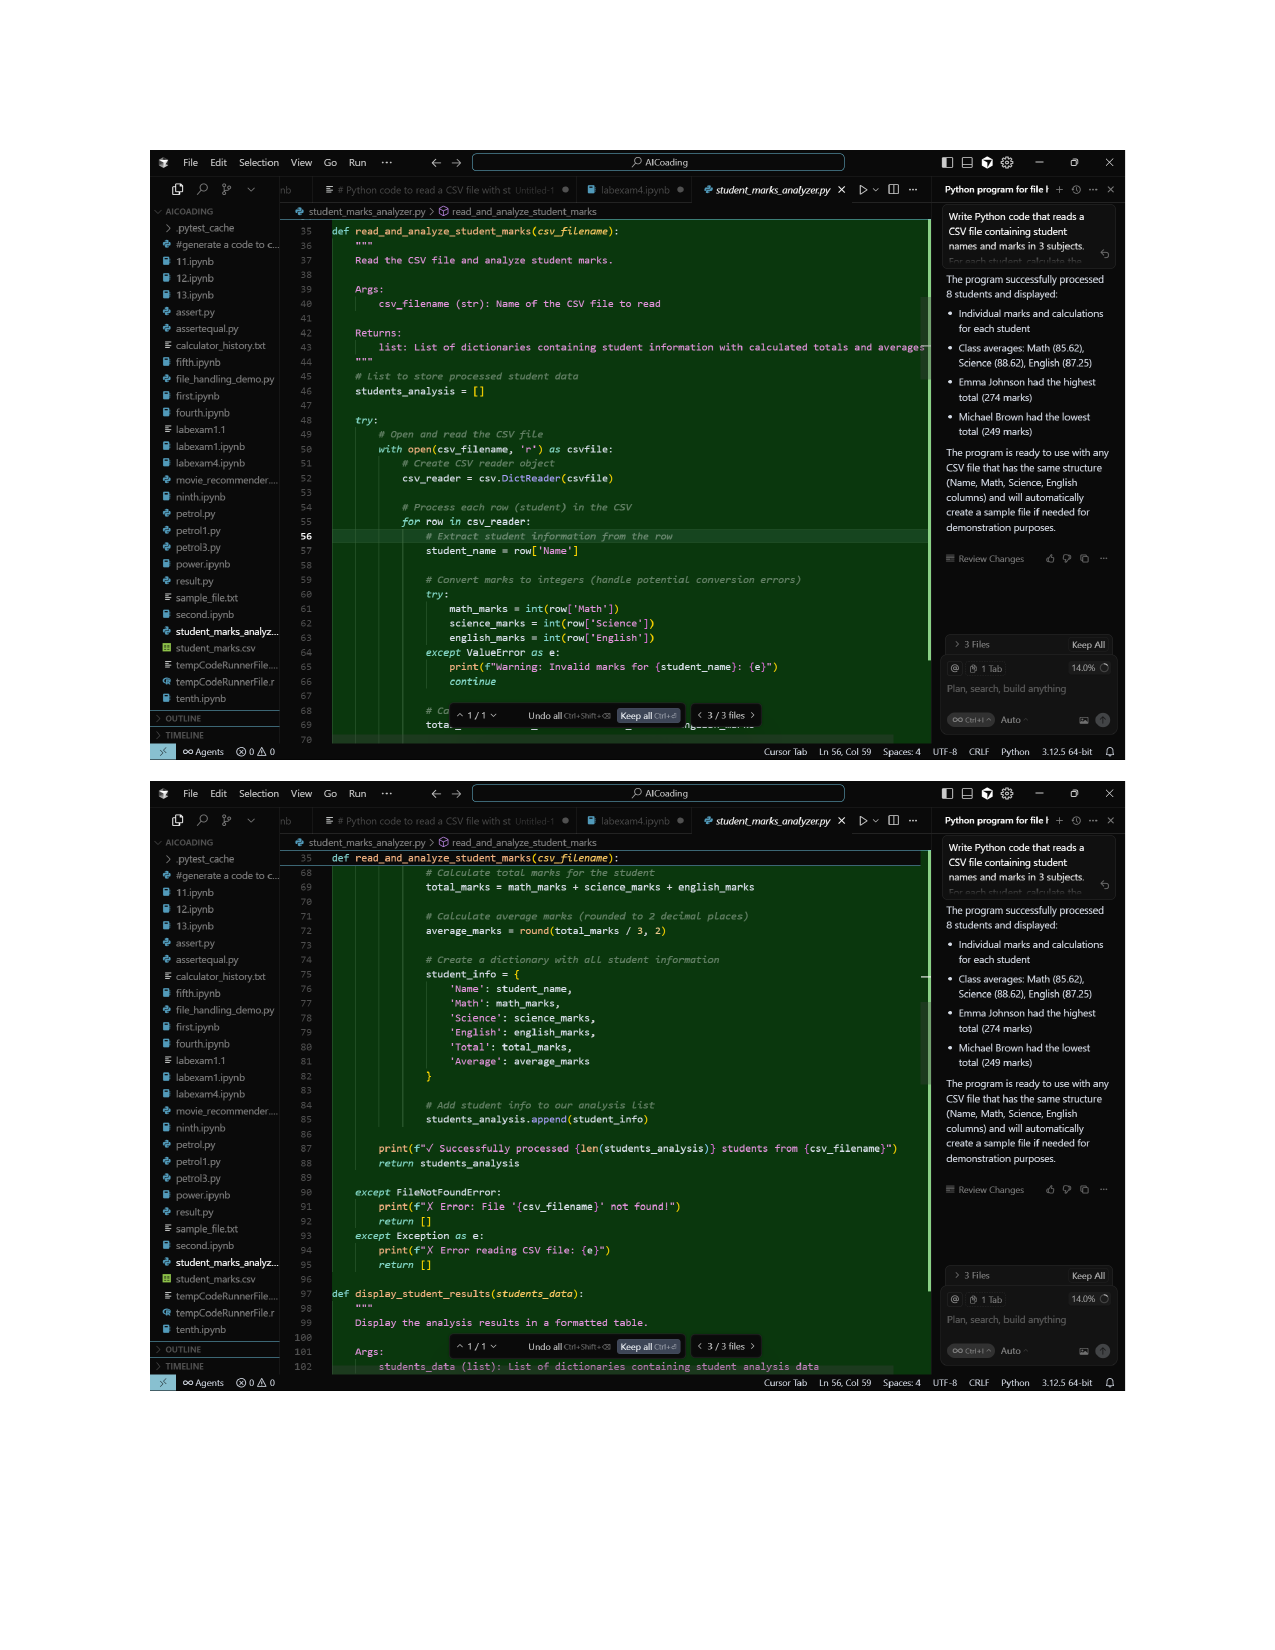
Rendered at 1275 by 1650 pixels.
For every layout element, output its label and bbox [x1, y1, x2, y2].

picture [150, 150, 1125, 760]
picture [150, 781, 1125, 1391]
